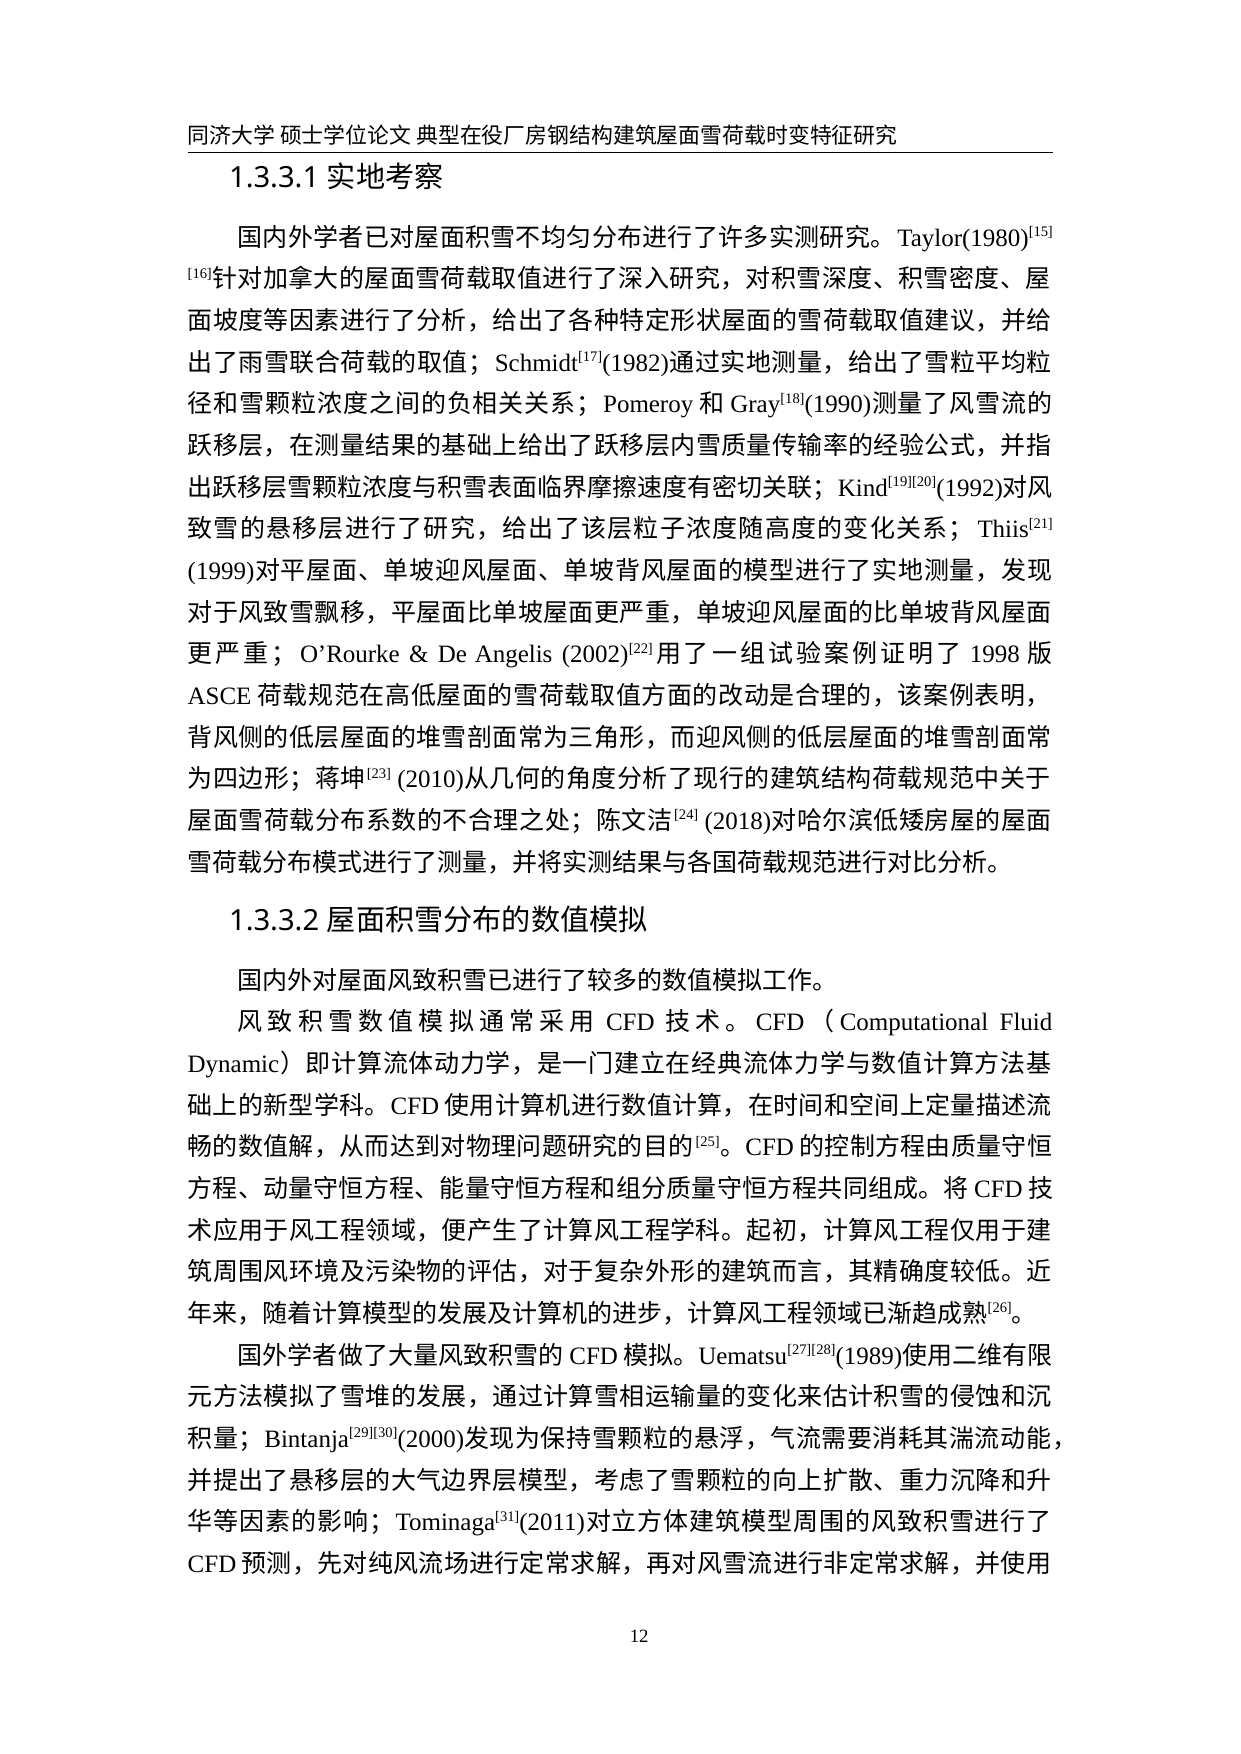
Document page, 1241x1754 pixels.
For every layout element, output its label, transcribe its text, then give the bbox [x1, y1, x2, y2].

text 风致积雪数值模拟通常采用CFD技术。CFD（Computational Fluid Dynamic）即计算流体动力学，是一门建立在经典流体力学与数值计算方法基础上的新型学科。CFD使用计算机进行数值计算，在时间和空间上定量描述流畅的数值解，从而达到对物理问题研究的目的[25]。CFD的控制方程由质量守恒方程、动量守恒方程、能量守恒方程和组分质量守恒方程共同组成。将CFD技术应用于风工程领域，便产生了计算风工程学科。起初，计算风工程仅用于建筑周围风环境及污染物的评估，对于复杂外形的建筑而言，其精确度较低。近年来，随着计算模型的发展及计算机的进步，计算风工程领域已渐趋成熟[26]。 [187, 997, 1053, 1331]
text 国内外对屋面风致积雪已进行了较多的数值模拟工作。 [187, 956, 1053, 997]
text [187, 1331, 1053, 1581]
text 国内外学者已对屋面积雪不均匀分布进行了许多实测研究。Taylor(1980)[15][16]针对加拿大的屋面雪荷载取值进行了深入研究，对积雪深度、积雪密度、屋面坡度等因素进行了分析，给出了各种特定形状屋面的雪荷载取值建议，并给出了雨雪联合荷载的取值；Schmidt[17](1982)通过实地测量，给出了雪粒平均粒径和雪颗粒浓度之间的负相关关系；Pomeroy和Gray[18](1990)测量了风雪流的跃移层，在测量结果的基础上给出了跃移层内雪质量传输率的经验公式，并指出跃移层雪颗粒浓度与积雪表面临界摩擦速度有密切关联；Kind[19][20](1992)对风致雪的悬移层进行了研究，给出了该层粒子浓度随高度的变化关系；Thiis[21] (1999)对平屋面、单坡迎风屋面、单坡背风屋面的模型进行了实地测量，发现对于风致雪飘移，平屋面比单坡屋面更严重，单坡迎风屋面的比单坡背风屋面更严重；O’Rourke & De Angelis (2002)[22]用了一组试验案例证明了1998版ASCE荷载规范在高低屋面的雪荷载取值方面的改动是合理的，该案例表明，背风侧的低层屋面的堆雪剖面常为三角形，而迎风侧的低层屋面的堆雪剖面常为四边形；蒋坤[23] (2010)从几何的角度分析了现行的建筑结构荷载规范中关于屋面雪荷载分布系数的不合理之处；陈文洁[24] (2018)对哈尔滨低矮房屋的屋面雪荷载分布模式进行了测量，并将实测结果与各国荷载规范进行对比分析。 [187, 213, 1053, 879]
subtitle 实地考察 [229, 153, 1053, 196]
subtitle 屋面积雪分布的数值模拟 [229, 896, 1053, 939]
